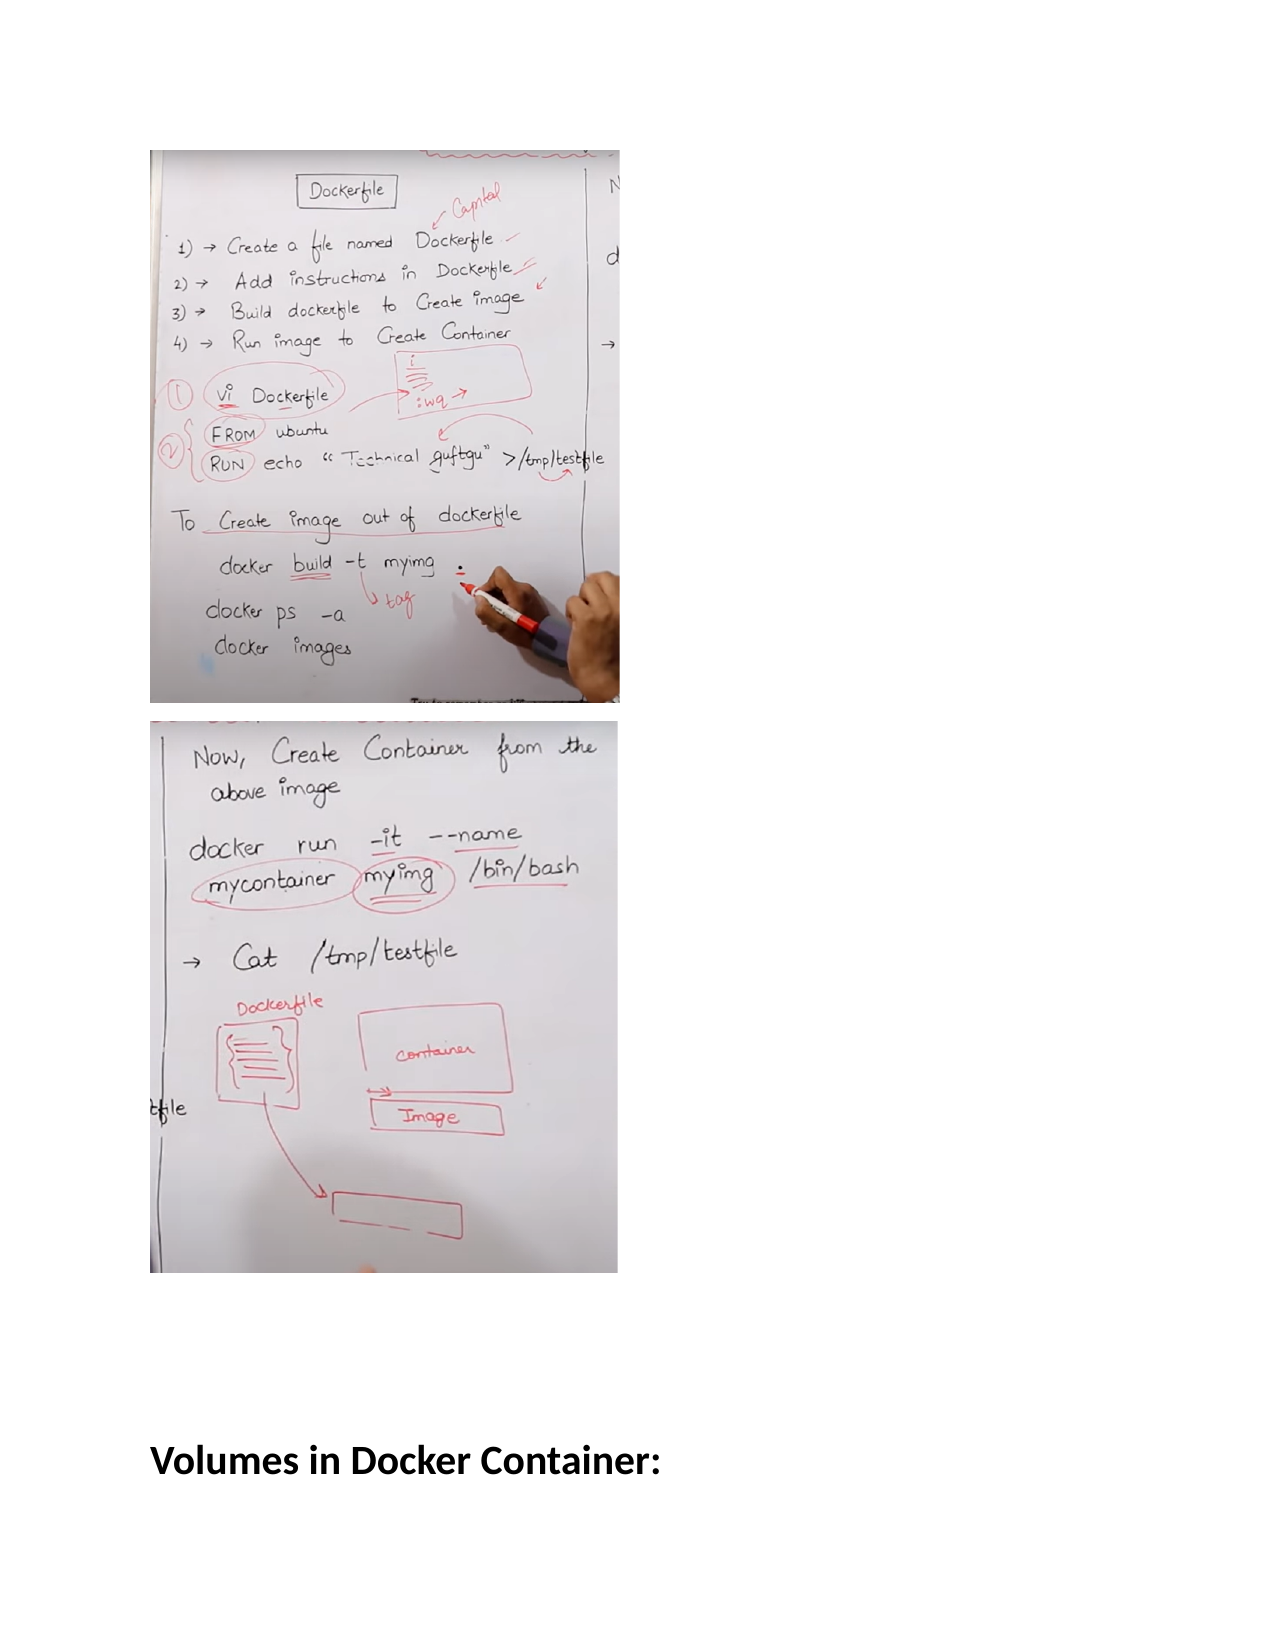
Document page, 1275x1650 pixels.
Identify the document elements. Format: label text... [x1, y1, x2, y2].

text Volumes in Docker Container: [150, 1434, 1125, 1485]
picture [150, 150, 620, 703]
picture [150, 721, 618, 1273]
